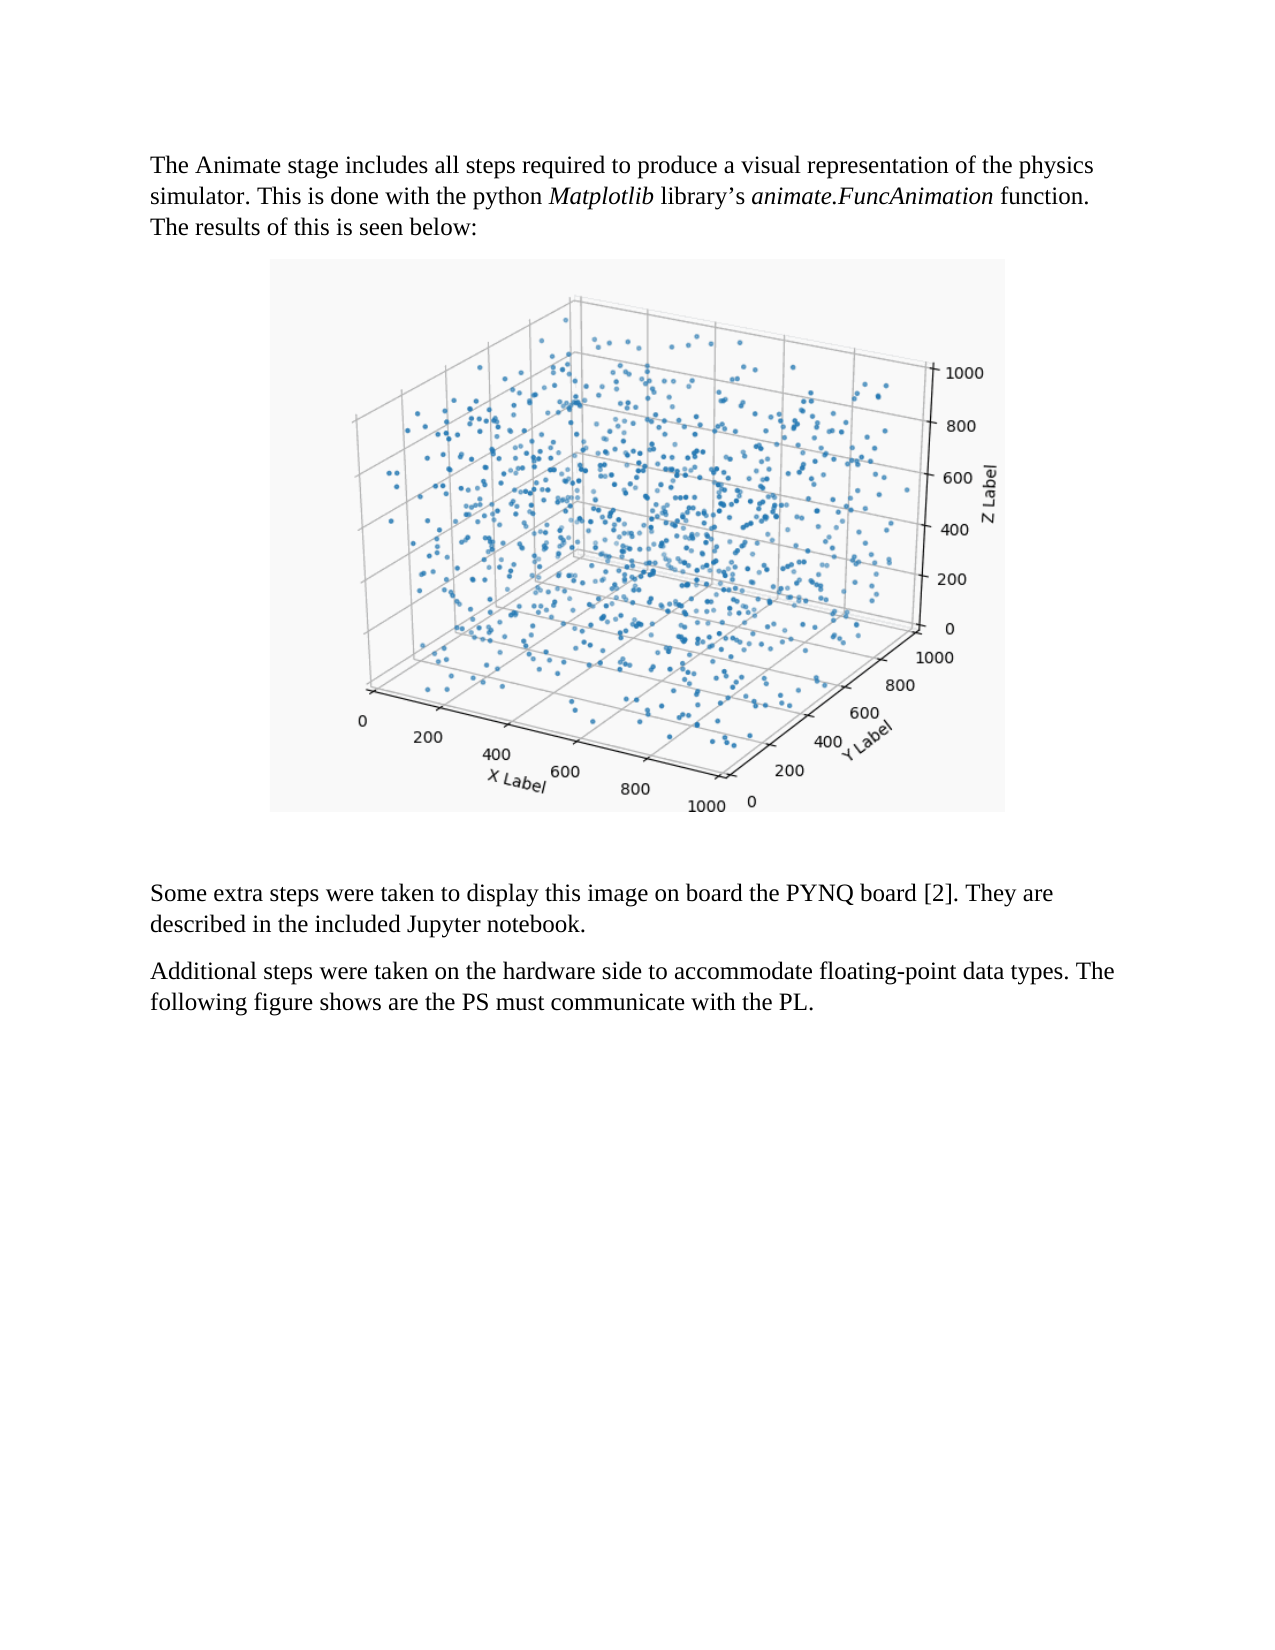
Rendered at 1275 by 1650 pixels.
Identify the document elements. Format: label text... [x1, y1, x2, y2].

text Additional steps were taken on the hardware side to accommodate floating-point data types. The following figure shows are the PS must communicate with the PL. [150, 956, 1125, 1016]
text Some extra steps were taken to display this image on board the PYNQ board. They are described in the included Jupyter notebook. [150, 878, 1125, 937]
text The Animate stage includes all steps required to produce a visual representation of the physics simulator. This is done with the python Matplotlib library’s animate.FuncAnimation function. The results of this is seen below: [150, 150, 1125, 241]
picture [269, 259, 1005, 812]
